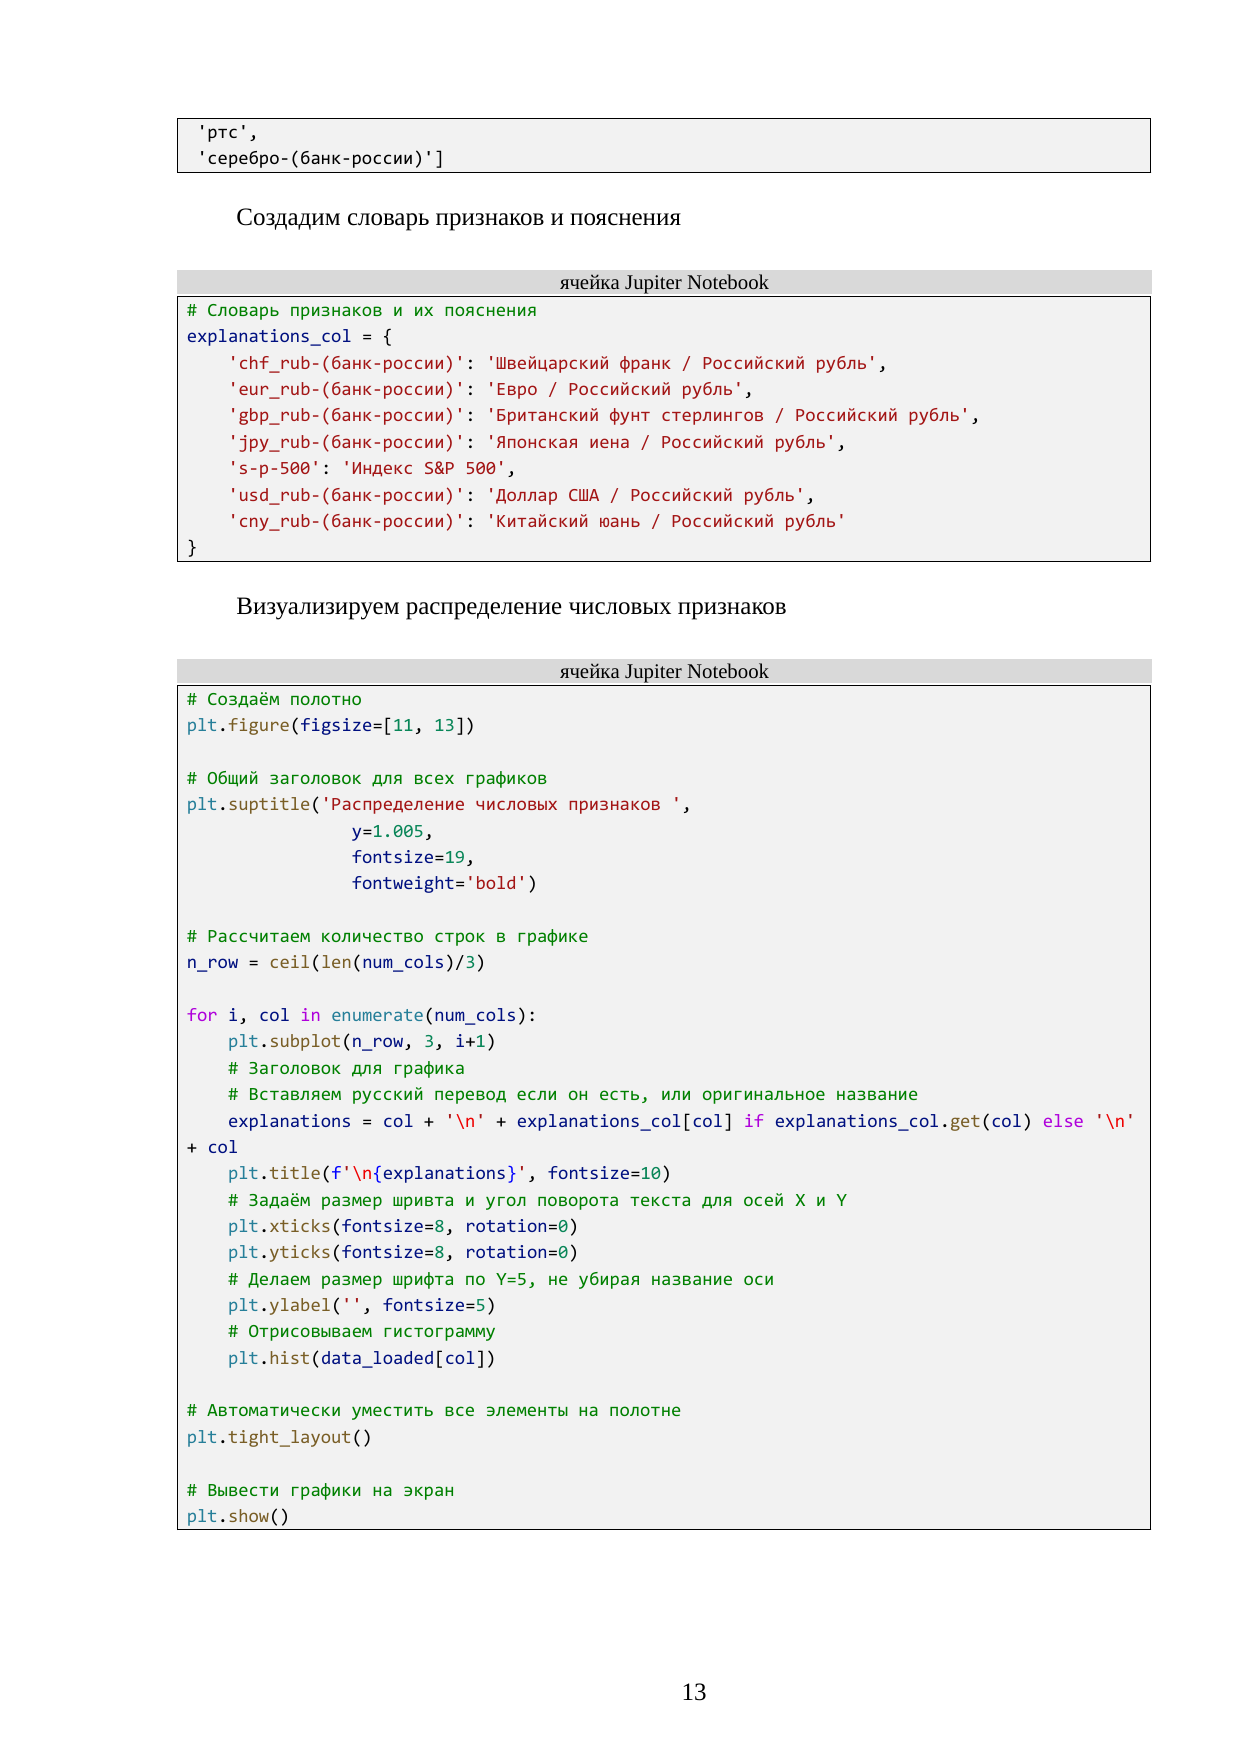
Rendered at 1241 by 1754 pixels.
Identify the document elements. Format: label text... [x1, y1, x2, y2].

text Создадим словарь признаков и пояснения [177, 202, 1152, 231]
text fontsize=19, [178, 843, 1150, 868]
text y=1.005, [178, 817, 1150, 842]
title ячейка Jupiter Notebook [177, 659, 1152, 683]
text plt.ylabel('', fontsize=5) [178, 1291, 1150, 1316]
text 'cny_rub-(банк-россии)': 'Китайский юань / Российский рубль' [178, 507, 1150, 532]
text # Рассчитаем количество строк в графике [178, 922, 1150, 947]
text # Заголовок для графика [178, 1054, 1150, 1079]
text plt.yticks(fontsize=8, rotation=0) [178, 1238, 1150, 1263]
text # Словарь признаков и их пояснения [178, 297, 1150, 321]
text plt.figure(figsize=[11, 13]) [178, 711, 1150, 736]
text plt.xticks(fontsize=8, rotation=0) [178, 1212, 1150, 1237]
text 'chf_rub-(банк-россии)': 'Швейцарский франк / Российский рубль', [178, 349, 1150, 374]
text 'ртс', [178, 119, 1150, 143]
text # Общий заголовок для всех графиков [178, 764, 1150, 789]
text for i, col in enumerate(num_cols): [178, 1001, 1150, 1026]
text 'серебро-(банк-россии)'] [178, 144, 1150, 172]
text explanations_col = { [178, 322, 1150, 348]
text # Вставляем русский перевод если он есть, или оригинальное название [178, 1080, 1150, 1105]
text plt.show() [178, 1502, 1150, 1529]
text # Вывести графики на экран [178, 1476, 1150, 1501]
text } [178, 533, 1150, 561]
text Визуализируем распределение числовых признаков [177, 591, 1152, 620]
text # Задаём размер шривта и угол поворота текста для осей X и Y [178, 1186, 1150, 1211]
text plt.suptitle('Распределение числовых признаков ', [178, 790, 1150, 816]
text 'gbp_rub-(банк-россии)': 'Британский фунт стерлингов / Российский рубль', [178, 402, 1150, 427]
text explanations = col + '\n' + explanations_col[col] if explanations_col.get(col) else '\n' + col [178, 1107, 1150, 1158]
title ячейка Jupiter Notebook [177, 270, 1152, 294]
text plt.hist(data_loaded[col]) [178, 1344, 1150, 1369]
text plt.subplot(n_row, 3, i+1) [178, 1028, 1150, 1053]
text fontweight='bold') [178, 869, 1150, 894]
text 'jpy_rub-(банк-россии)': 'Японская иена / Российский рубль', [178, 428, 1150, 453]
text # Делаем размер шрифта по Y=5, не убирая название оси [178, 1265, 1150, 1290]
text plt.title(f'\n{explanations}', fontsize=10) [178, 1159, 1150, 1184]
text 'usd_rub-(банк-россии)': 'Доллар США / Российский рубль', [178, 481, 1150, 506]
text # Автоматически уместить все элементы на полотне [178, 1397, 1150, 1422]
text 's-p-500': 'Индекс S&P 500', [178, 454, 1150, 479]
text # Создаём полотно [178, 686, 1150, 710]
text plt.tight_layout() [178, 1423, 1150, 1448]
text n_row = ceil(len(num_cols)/3) [178, 948, 1150, 974]
text 'eur_rub-(банк-россии)': 'Евро / Российский рубль', [178, 375, 1150, 400]
text # Отрисовываем гистограмму [178, 1317, 1150, 1343]
